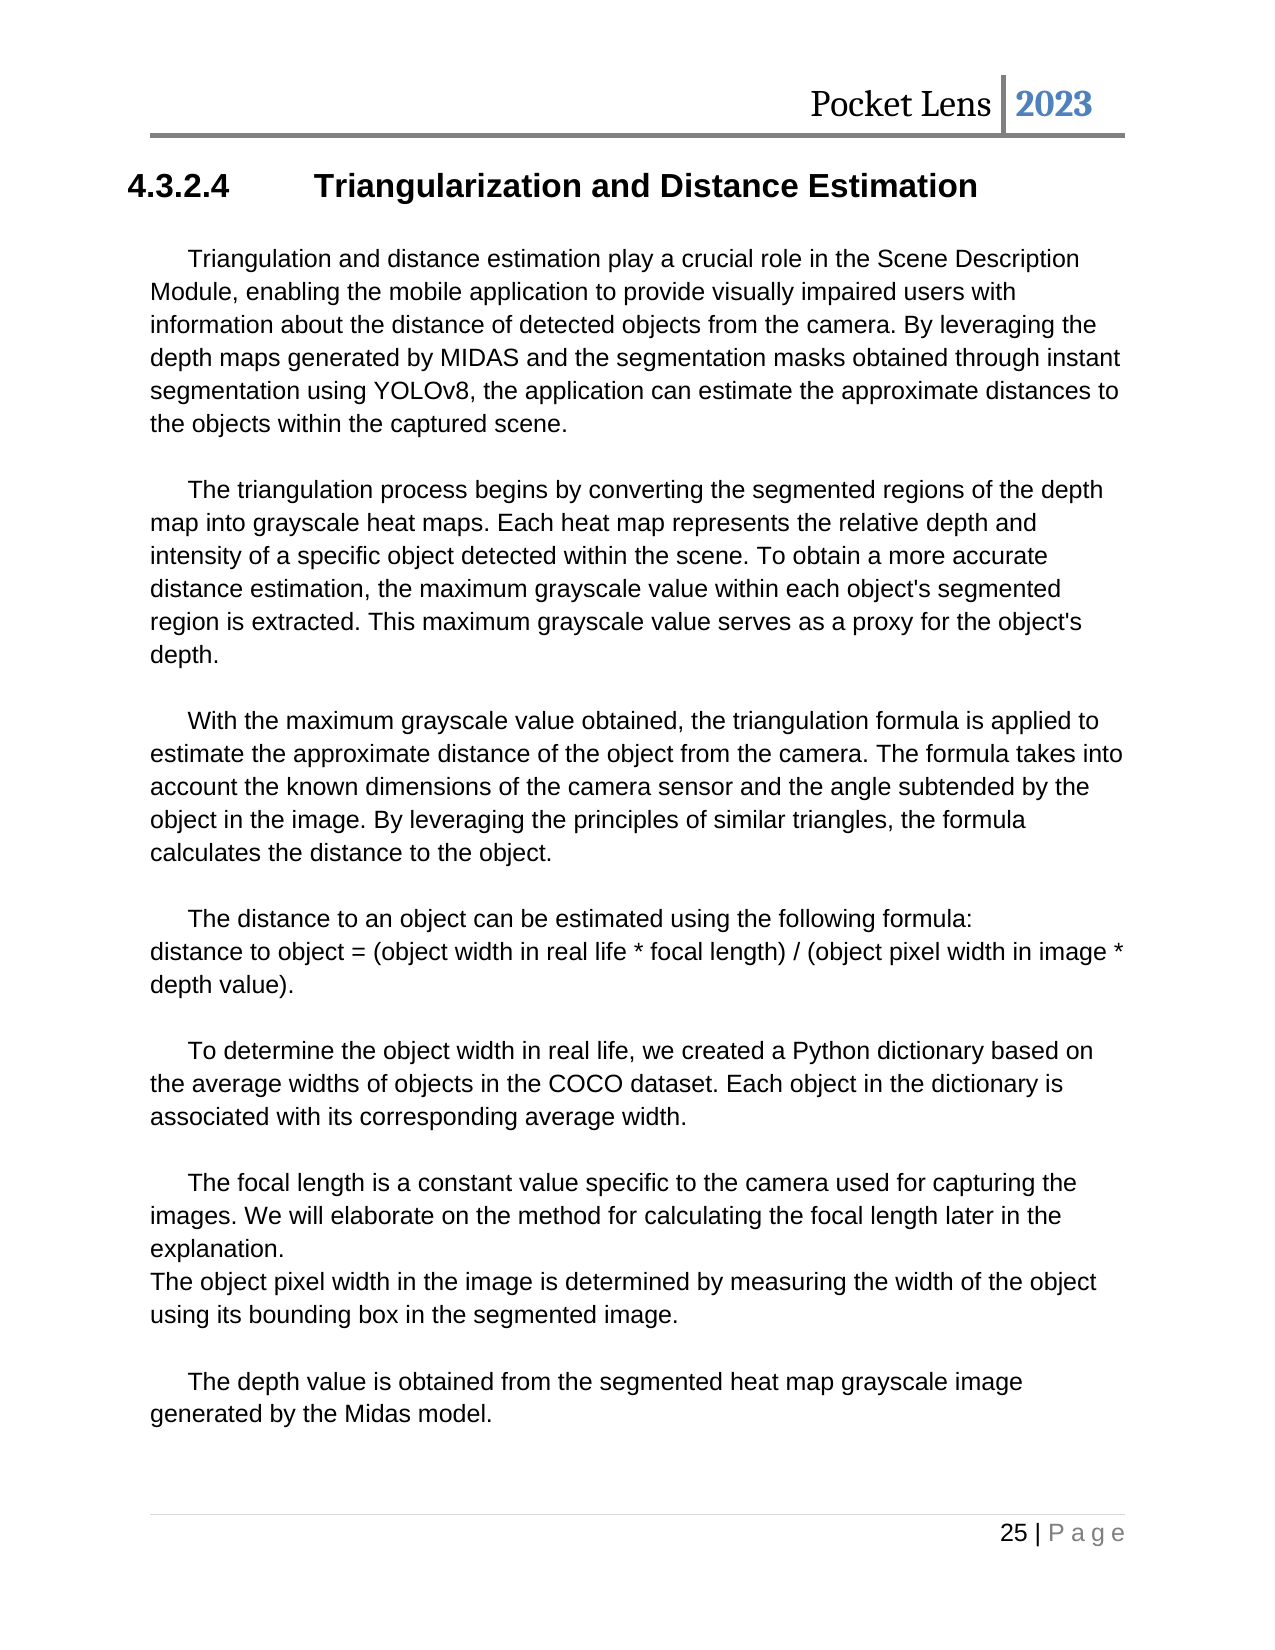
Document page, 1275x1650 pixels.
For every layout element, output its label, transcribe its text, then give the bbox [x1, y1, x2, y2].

text With the maximum grayscale value obtained, the triangulation formula is applied to estimate the approximate distance of the object from the camera. The formula takes into account the known dimensions of the camera sensor and the angle subtended by the object in the image. By leveraging the principles of similar triangles, the formula calculates the distance to the object. [150, 706, 1125, 867]
text Triangulation and distance estimation play a crucial role in the Scene Description Module, enabling the mobile application to provide visually impaired users with information about the distance of detected objects from the camera. By leveraging the depth maps generated by MIDAS and the segmentation masks obtained through instant segmentation using YOLOv8, the application can estimate the approximate distances to the objects within the captured scene. [150, 244, 1125, 438]
subtitle Triangularization and Distance Estimation [229, 167, 1125, 205]
text The distance to an object can be estimated using the following formula: [150, 904, 1125, 933]
text The triangulation process begins by converting the segmented regions of the depth map into grayscale heat maps. Each heat map represents the relative depth and intensity of a specific object detected within the scene. To obtain a more accurate distance estimation, the maximum grayscale value within each object's segmented region is extracted. This maximum grayscale value serves as a proxy for the object's depth. [150, 475, 1125, 669]
text The depth value is obtained from the segmented heat map grayscale image generated by the Midas model. [150, 1366, 1125, 1428]
text The object pixel width in the image is determined by measuring the width of the object using its bounding box in the segmented image. [150, 1267, 1125, 1329]
text distance to object = (object width in real life * focal length) / (object pixel width in image * depth value). [150, 937, 1125, 999]
text To determine the object width in real life, we created a Python dictionary based on the average widths of objects in the COCO dataset. Each object in the dictionary is associated with its corresponding average width. [150, 1036, 1125, 1131]
text The focal length is a constant value specific to the camera used for capturing the images. We will elaborate on the method for calculating the focal length later in the explanation. [150, 1168, 1125, 1263]
